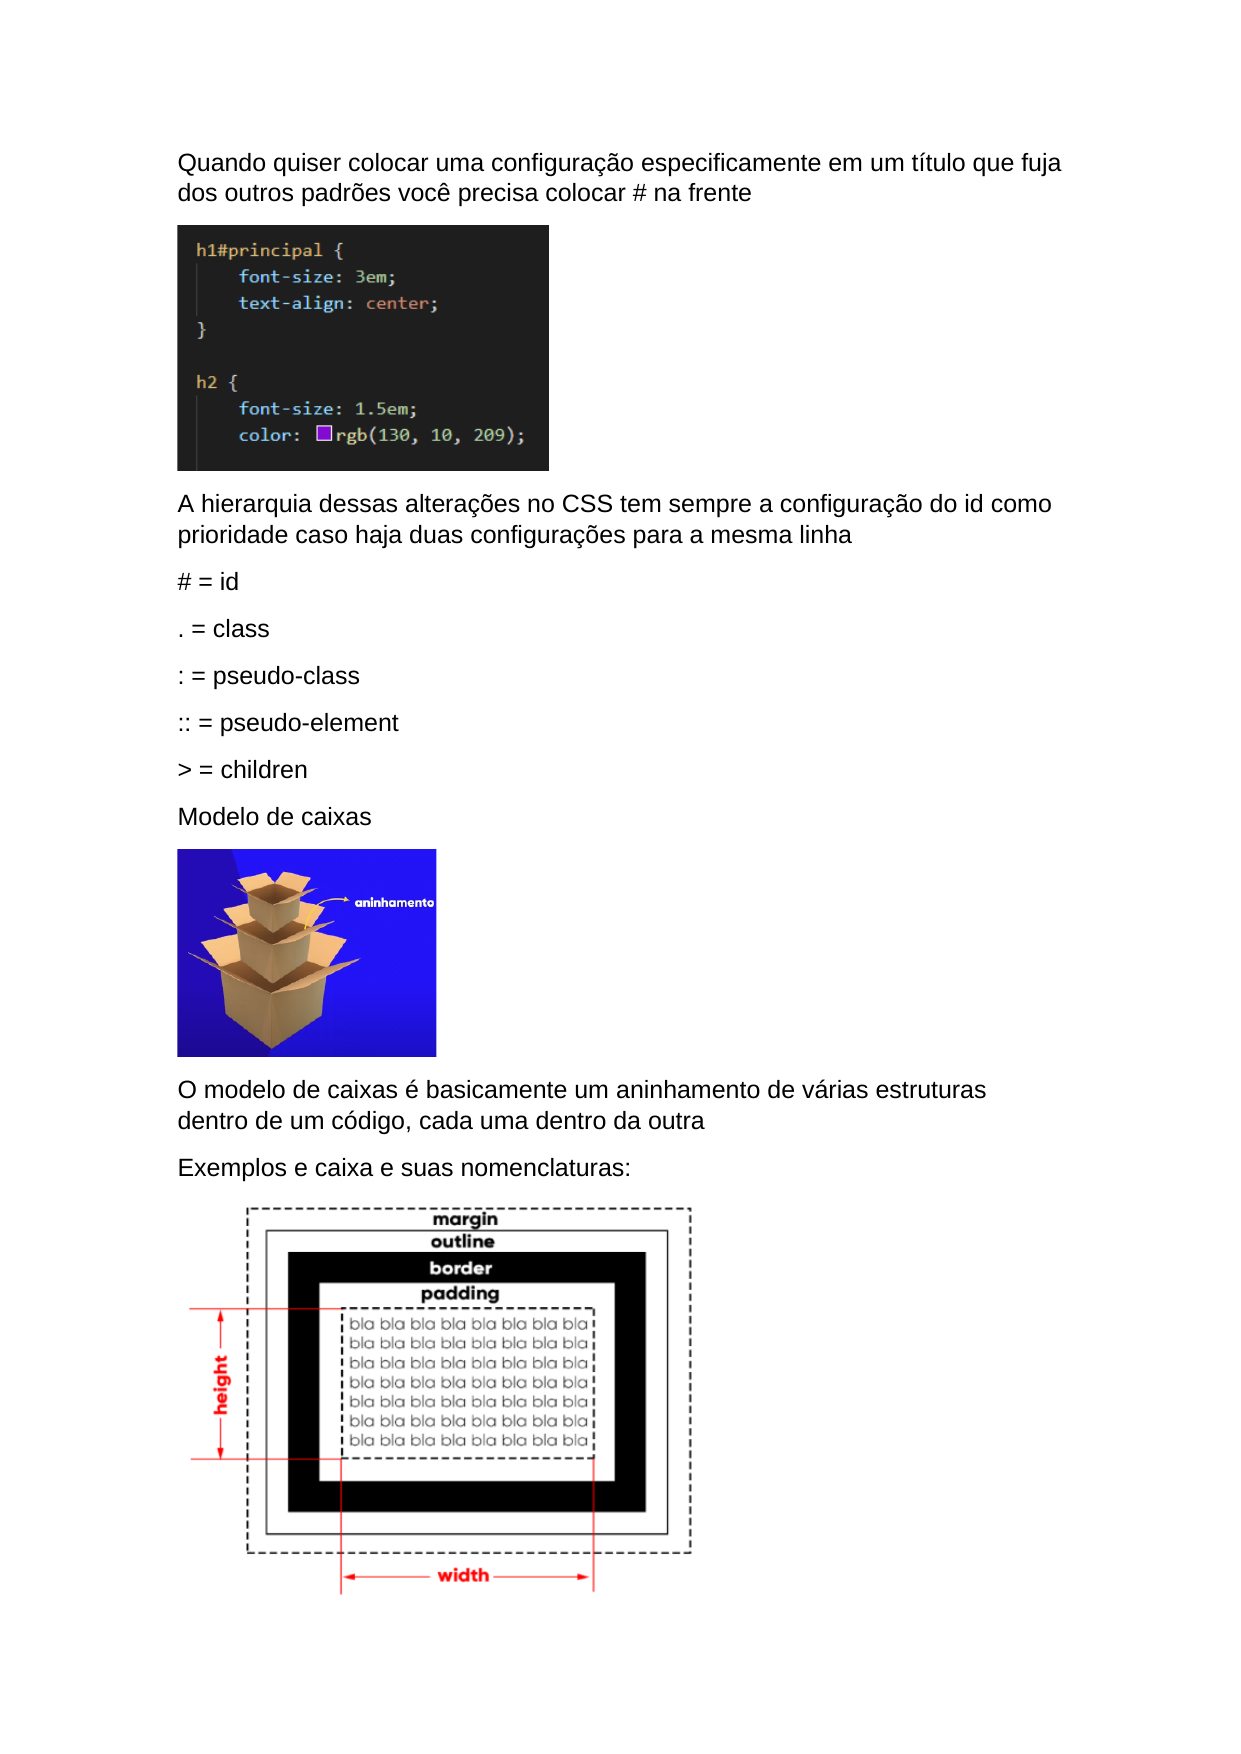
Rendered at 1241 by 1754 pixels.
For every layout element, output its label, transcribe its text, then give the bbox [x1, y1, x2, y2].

text A hierarquia dessas alterações no CSS tem sempre a configuração do id como prioridade caso haja duas configurações para a mesma linha [177, 489, 1063, 548]
text Exemplos e caixa e suas nomenclaturas: [177, 1153, 1063, 1182]
text Modelo de caixas [177, 802, 1063, 831]
text # = id [177, 567, 1063, 596]
text > = children [177, 755, 1063, 784]
text Quando quiser colocar uma configuração especificamente em um título que fuja dos outros padrões você precisa colocar # na frente [177, 148, 1063, 207]
picture [177, 225, 549, 471]
text . = class [177, 614, 1063, 643]
picture [177, 1200, 735, 1596]
picture [177, 849, 437, 1057]
text : = pseudo-class [177, 661, 1063, 690]
text :: = pseudo-element [177, 708, 1063, 737]
text O modelo de caixas é basicamente um aninhamento de várias estruturas dentro de um código, cada uma dentro da outra [177, 1075, 1063, 1134]
